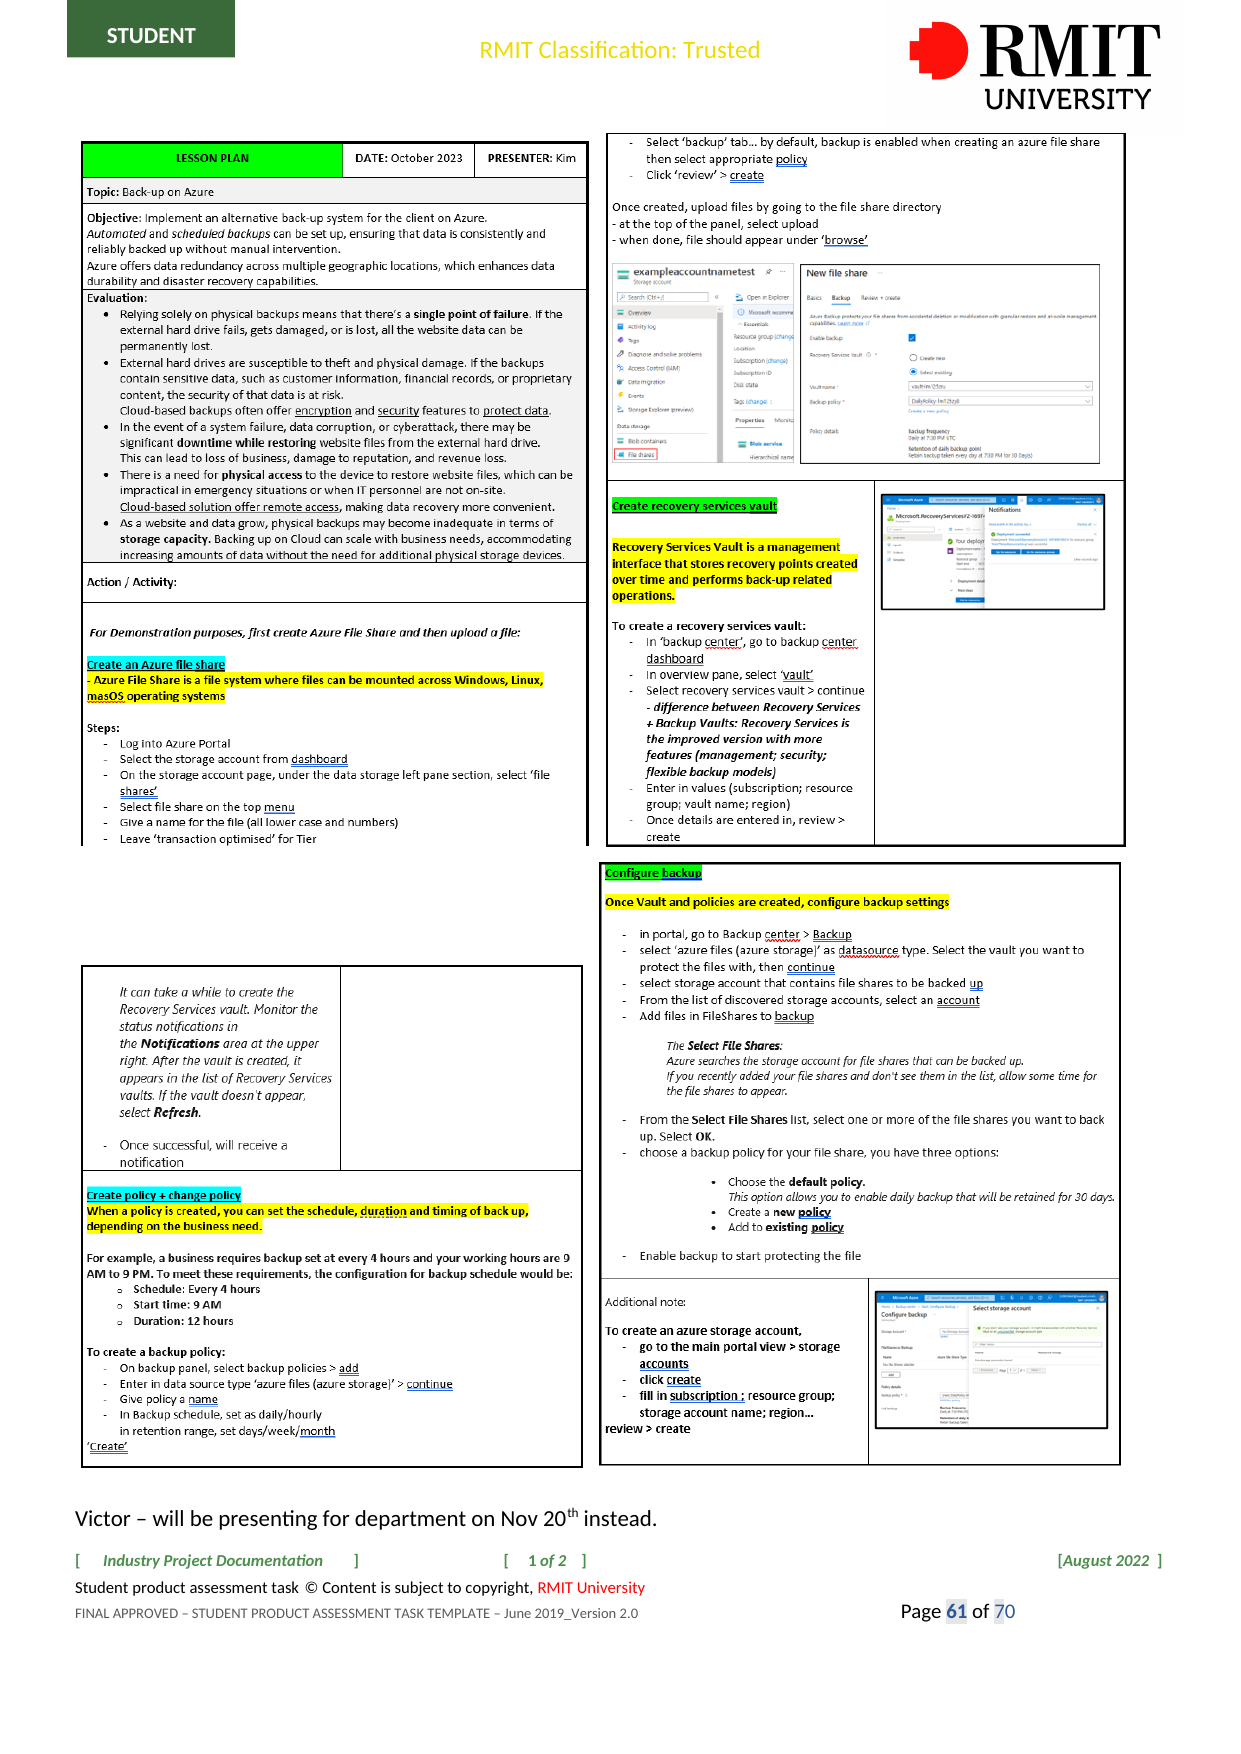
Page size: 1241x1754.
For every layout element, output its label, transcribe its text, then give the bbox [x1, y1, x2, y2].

picture [75, 134, 596, 852]
picture [600, 0, 1185, 852]
text Victor – will be presenting for department on Nov 20th instead. [75, 1504, 1165, 1532]
picture [593, 856, 1128, 1474]
picture [75, 961, 589, 1474]
